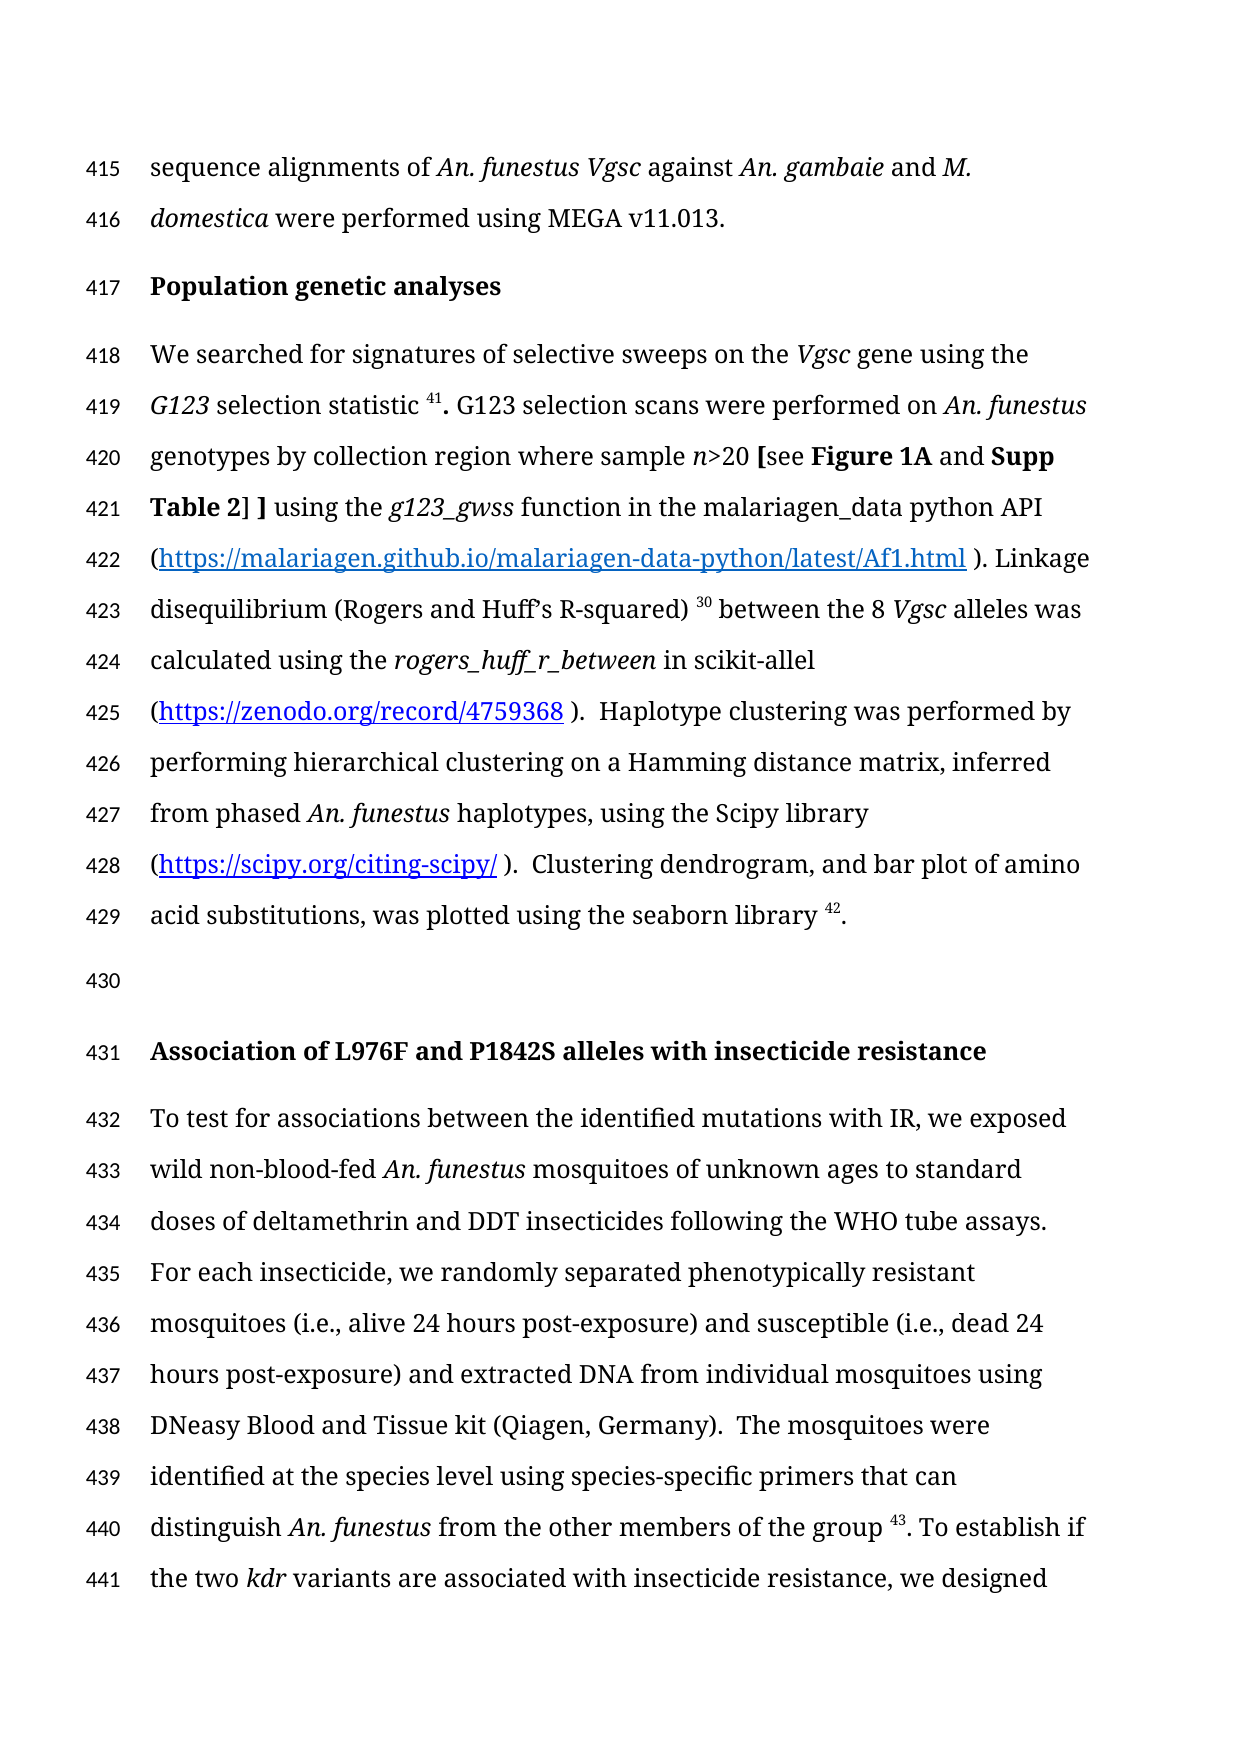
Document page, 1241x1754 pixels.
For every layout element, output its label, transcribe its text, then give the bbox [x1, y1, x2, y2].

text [150, 1101, 1090, 1594]
text We searched for signatures of selective sweeps on the Vgsc gene using the G123 selection statistic 41. G123 selection scans were performed on An. funestus genotypes by collection region where sample n>20 [see Figure 1A and Supp Table 2] ] using the g123_gwss function in the malariagen_data python API (https://malariagen.github.io/malariagen-data-python/latest/Af1.html ). Linkage disequilibrium (Rogers and Huff’s R-squared) 30 between the 8 Vgsc alleles was calculated using the rogers_huff_r_between in scikit-allel (https://zenodo.org/record/4759368 ). Haplotype clustering was performed by performing hierarchical clustering on a Hamming distance matrix, inferred from phased An. funestus haplotypes, using the Scipy library (https://scipy.org/citing-scipy/ ). Clustering dendrogram, and bar plot of amino acid substitutions, was plotted using the seaborn library 42. [150, 336, 1090, 932]
text Population genetic analyses [150, 269, 1090, 303]
text Association of L976F and P1842S alleles with insecticide resistance [150, 1033, 1090, 1067]
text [150, 150, 1090, 235]
